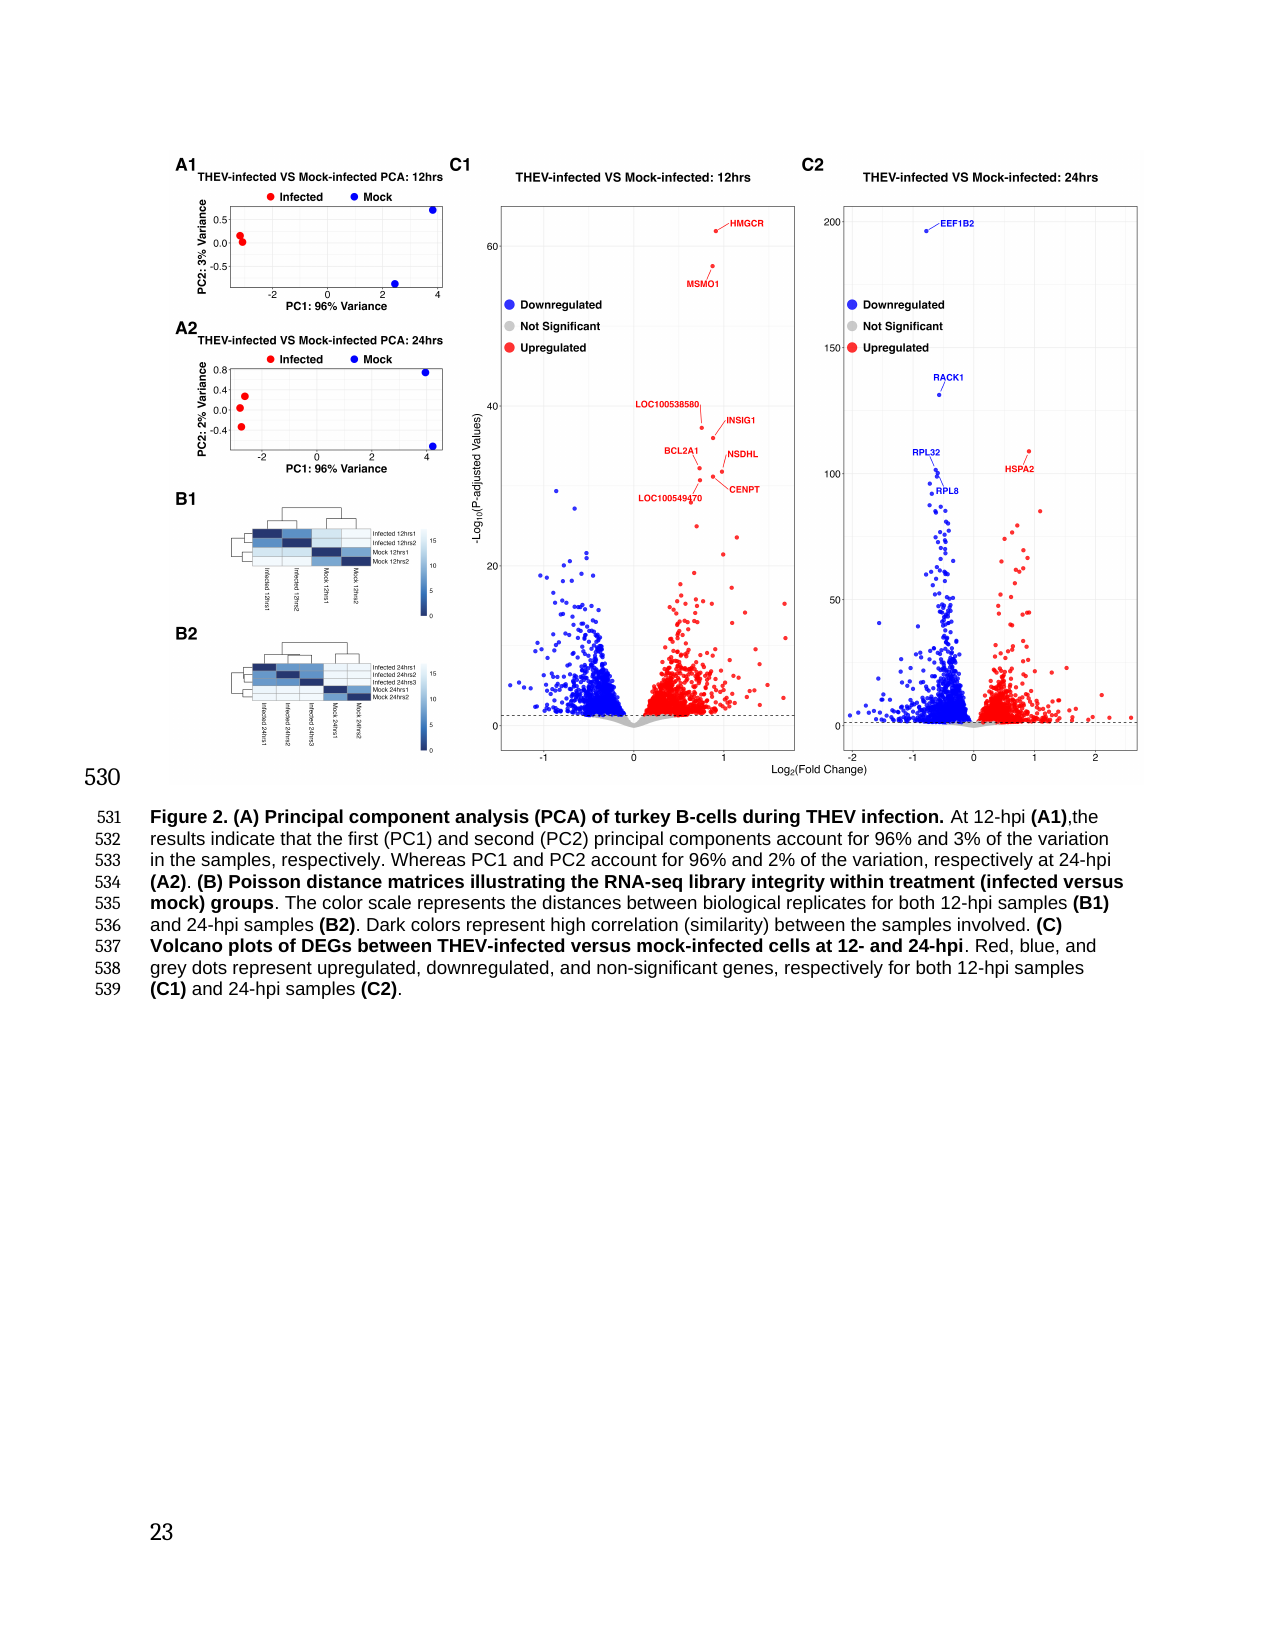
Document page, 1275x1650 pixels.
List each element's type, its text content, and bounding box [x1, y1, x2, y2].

text Figure 2. (A) Principal component analysis (PCA) of turkey B-cells during THEV infection. At 12-hpi (A1),the results indicate that the first (PC1) and second (PC2) principal components account for 96% and 3% of the variation in the samples, respectively. Whereas PC1 and PC2 account for 96% and 2% of the variation, respectively at 24-hpi (A2). (B) Poisson distance matrices illustrating the RNA-seq library integrity within treatment (infected versus mock) groups. The color scale represents the distances between biological replicates for both 12-hpi samples (B1) and 24-hpi samples (B2). Dark colors represent high correlation (similarity) between the samples involved. (C) Volcano plots of DEGs between THEV-infected versus mock-infected cells at 12- and 24-hpi. Red, blue, and grey dots represent upregulated, downregulated, and non-significant genes, respectively for both 12-hpi samples (C1) and 24-hpi samples (C2). [150, 806, 1125, 1000]
picture [168, 150, 1144, 785]
